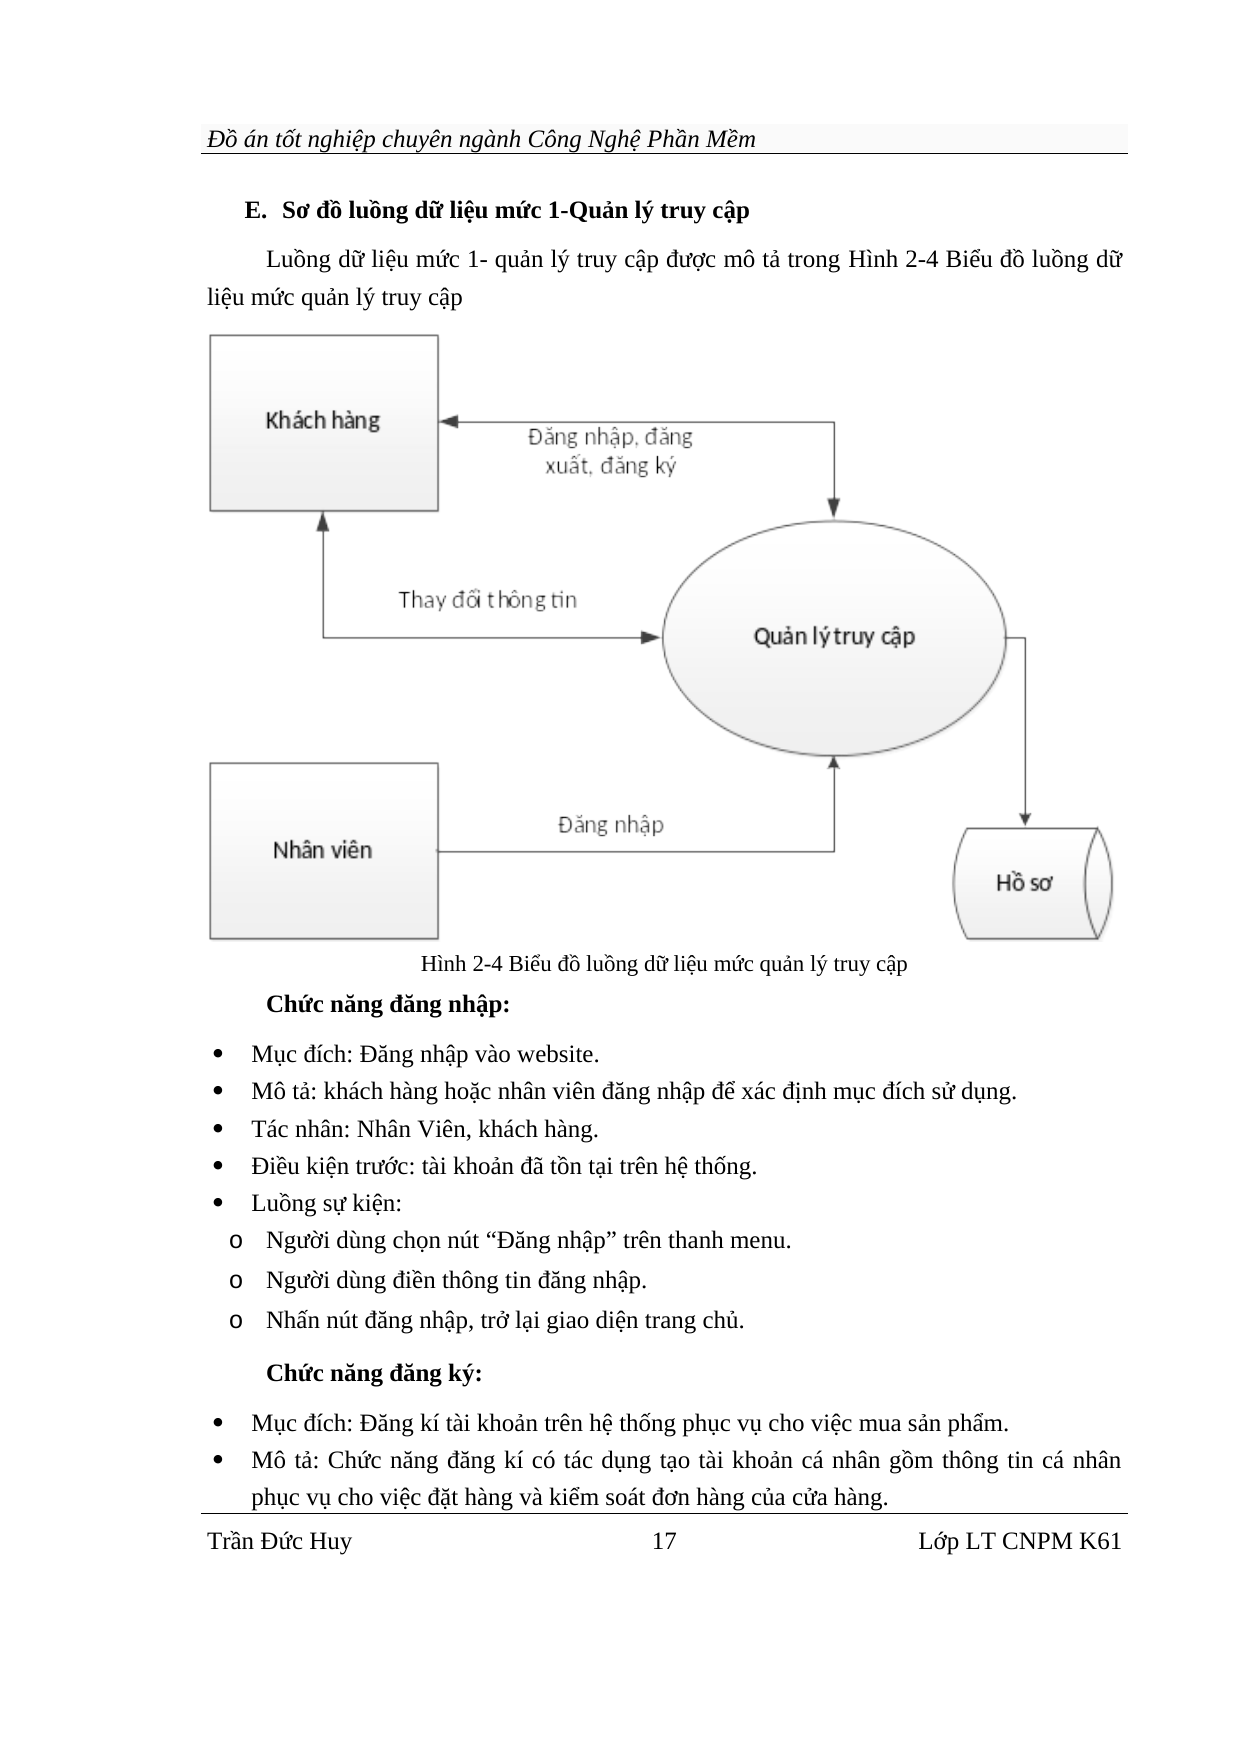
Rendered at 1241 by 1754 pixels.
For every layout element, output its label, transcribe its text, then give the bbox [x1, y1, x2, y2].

text Luồng dữ liệu mức 1- quản lý truy cập được mô tả trong Hình 2-4: Biểu đồ luồng dữ liệu mức quản lý truy cập [207, 244, 1122, 311]
text Hình 2-4 Biểu đồ luồng dữ liệu mức quản lý truy cập [207, 950, 1122, 977]
list Điều kiện trước: tài khoản đã tồn tại trên hệ thống. [214, 1151, 1122, 1180]
text Chức năng đăng nhập: [207, 989, 1122, 1018]
list Tác nhân: Nhân Viên, khách hàng. [214, 1114, 1122, 1142]
list Nhấn nút đăng nhập, trở lại giao diện trang chủ. [228, 1306, 1122, 1336]
list Người dùng chọn nút “Đăng nhập” trên thanh menu. [228, 1226, 1122, 1256]
list Mục đích: Đăng nhập vào website. [214, 1039, 1122, 1068]
list Mô tả: Chức năng đăng kí có tác dụng tạo tài khoản cá nhân gồm thông tin cá nhân phục vụ cho việc đặt hàng và kiểm soát đơn hàng của cửa hàng. [214, 1445, 1122, 1511]
list Mục đích: Đăng kí tài khoản trên hệ thống phục vụ cho việc mua sản phẩm. [214, 1408, 1122, 1437]
list Người dùng điền thông tin đăng nhập. [228, 1266, 1122, 1296]
list Mô tả: khách hàng hoặc nhân viên đăng nhập để xác định mục đích sử dụng. [214, 1076, 1122, 1105]
text Chức năng đăng ký: [207, 1358, 1122, 1387]
subtitle Sơ đồ luồng dữ liệu mức 1-Quản lý truy cập [244, 195, 1122, 223]
list Luồng sự kiện: [214, 1188, 1122, 1217]
